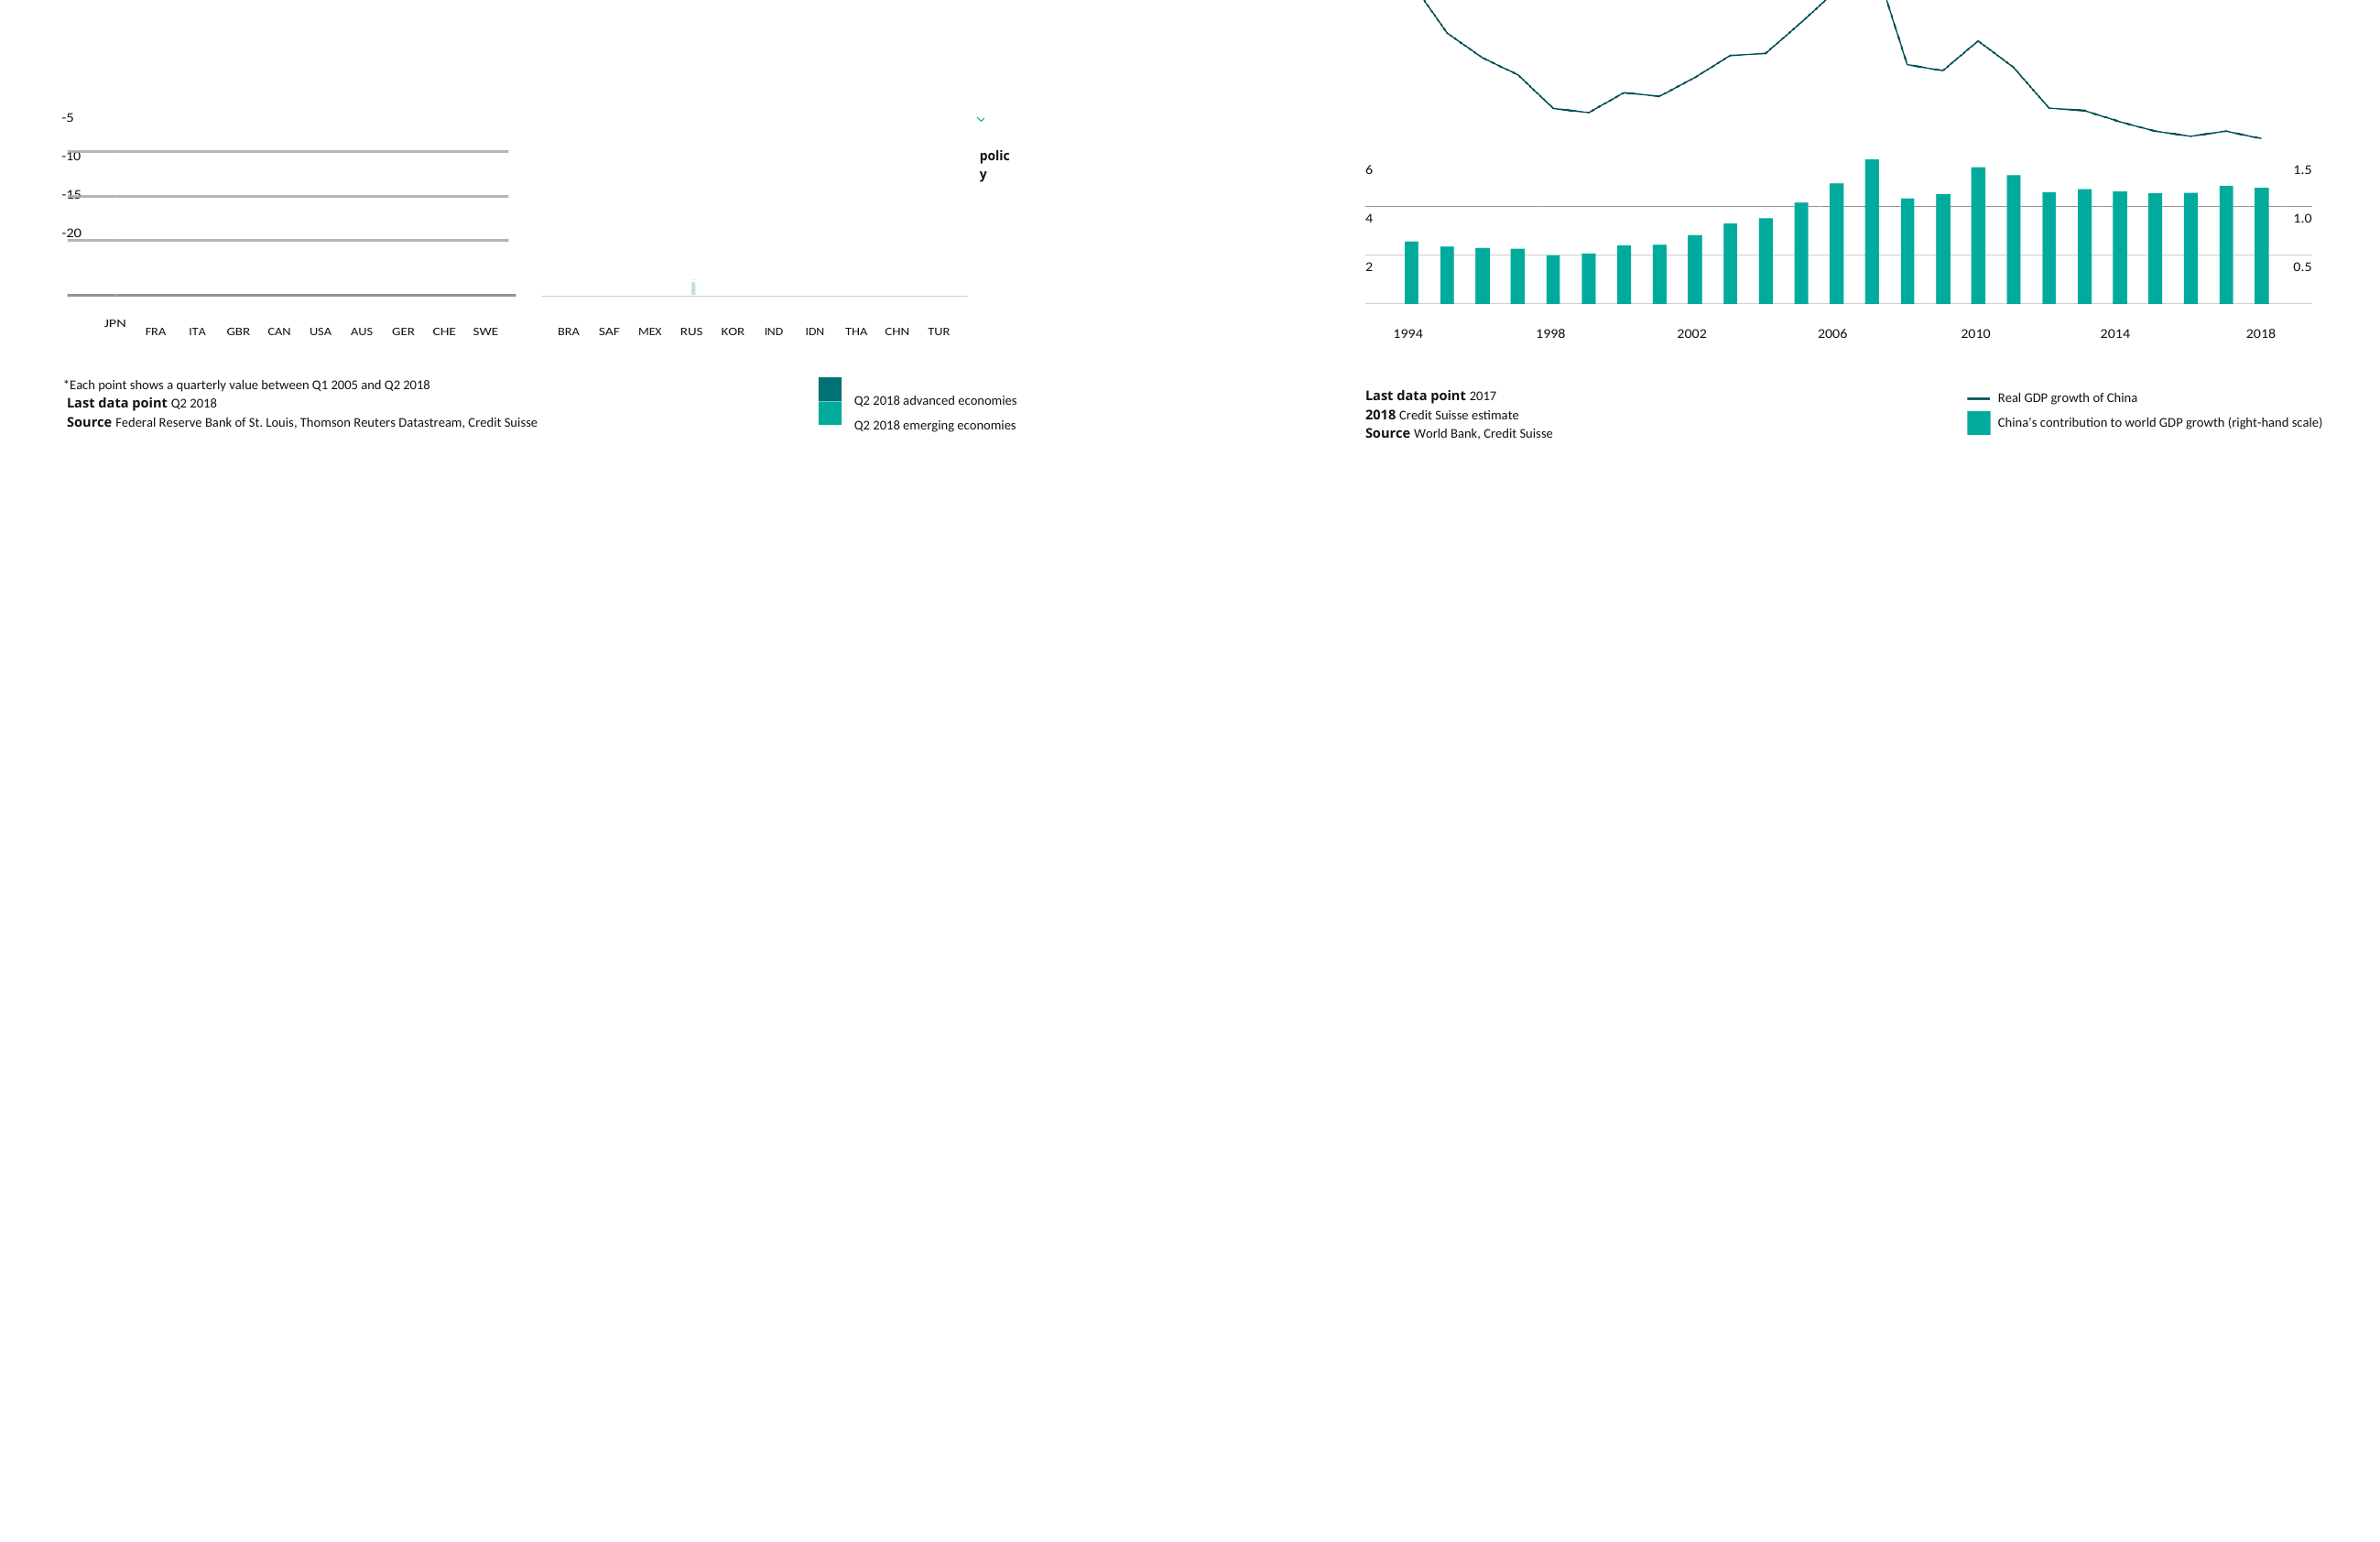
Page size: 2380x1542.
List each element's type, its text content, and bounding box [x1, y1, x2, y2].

picture [1365, 275, 2312, 304]
text -15 [61, 186, 518, 202]
text 2018 Credit Suisse estimate [1365, 405, 1558, 423]
text 1994 1998 2002 2006 2010 2014 2018 [1393, 325, 2380, 342]
text Source World Bank, Credit Suisse [1365, 424, 1558, 442]
text Last data point 2017 [1365, 386, 1558, 404]
picture [1365, 226, 2312, 258]
text RUS [680, 324, 703, 339]
text Real GDP growth of China [1998, 389, 2380, 406]
text China’s contribution to world GDP growth (right-hand scale) [1998, 415, 2380, 430]
text CAN [267, 324, 291, 339]
text 2 0.5 [1365, 258, 2380, 275]
picture [1410, 0, 2262, 139]
text JPN [0, 316, 125, 330]
text -20 [61, 224, 518, 241]
text SWE [473, 324, 498, 339]
text TUR [928, 324, 953, 339]
text GER [392, 324, 415, 339]
text ITA [189, 324, 205, 339]
picture [1365, 178, 2312, 210]
text FRA [145, 324, 167, 339]
text IND [764, 324, 784, 339]
text BRA [502, 324, 580, 339]
text IDN [805, 324, 825, 339]
text GBR [226, 324, 250, 339]
text policy [979, 147, 1016, 183]
text 4 1.0 [1365, 210, 2380, 226]
picture [818, 377, 842, 425]
text -5 [61, 109, 518, 125]
text AUS [351, 324, 374, 339]
picture [541, 279, 968, 297]
text Source Federal Reserve Bank of St. Louis, Thomson Reuters Datastream, Credit Suisse [67, 413, 549, 431]
text -10 [61, 147, 518, 164]
text USA [310, 324, 332, 339]
picture [1967, 411, 1991, 435]
picture [976, 117, 984, 122]
text MEX [638, 324, 663, 339]
text 6 1.5 [1365, 161, 2380, 178]
text *Each point shows a quarterly value between Q1 2005 and Q2 2018 [63, 376, 549, 393]
text SAF [598, 324, 620, 339]
text Q2 2018 advanced economies Q2 2018 emerging economies [854, 392, 1019, 433]
text Last data point Q2 2018 [67, 394, 549, 412]
text THA [845, 324, 868, 339]
text CHN [885, 324, 910, 339]
text CHE [432, 324, 456, 339]
text KOR [721, 324, 744, 339]
